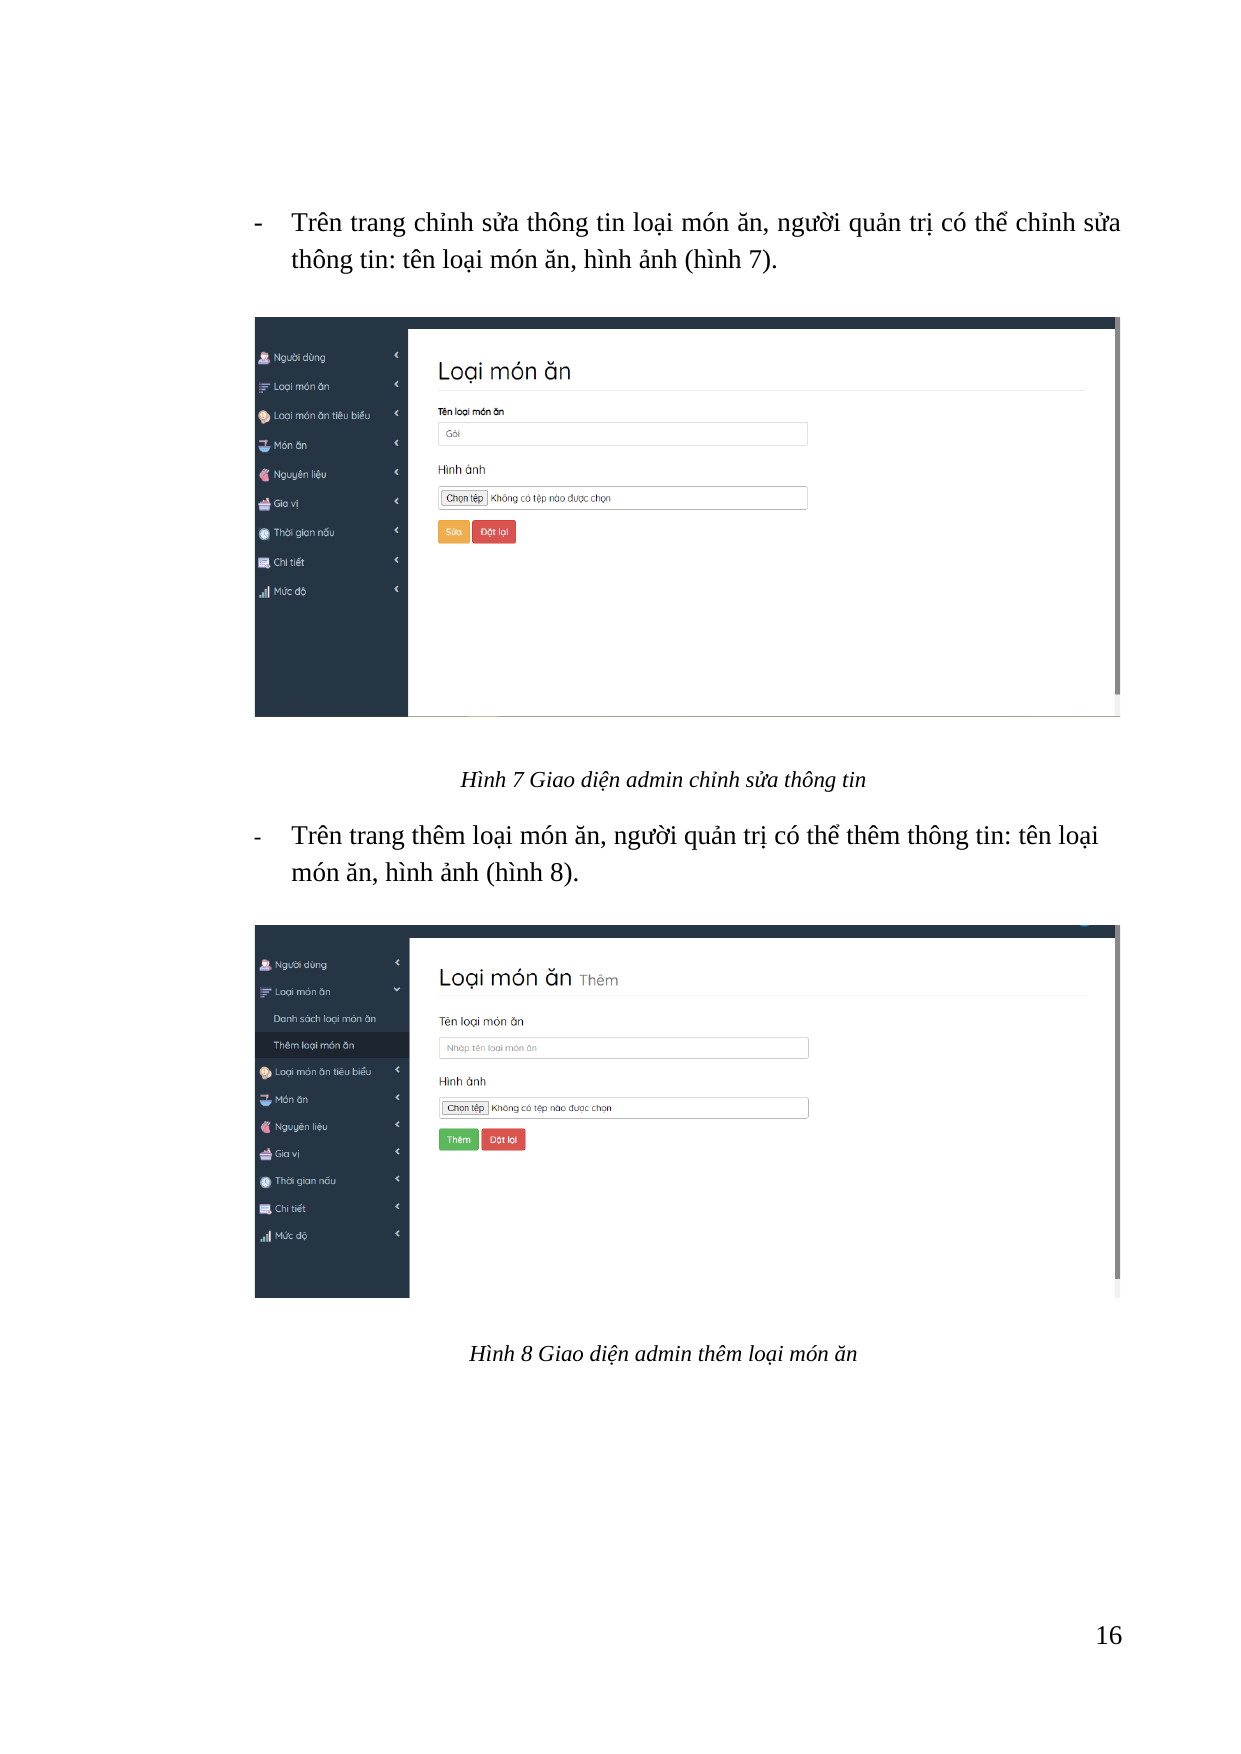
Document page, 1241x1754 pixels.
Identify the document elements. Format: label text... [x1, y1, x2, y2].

picture [254, 925, 1121, 1298]
list Trên trang chỉnh sửa thông tin loại món ăn, người quản trị có thể chỉnh sửa thông tin: tên loại món ăn, hình ảnh (hình 7). [254, 206, 1122, 274]
picture [254, 317, 1121, 717]
list Trên trang thêm loại món ăn, người quản trị có thể thêm thông tin: tên loại món ăn, hình ảnh (hình 8). [254, 819, 1122, 887]
text Hình 7 Giao diện admin chỉnh sửa thông tin [207, 766, 1122, 793]
text Hình 8 Giao diện admin thêm loại món ăn [207, 1340, 1122, 1366]
